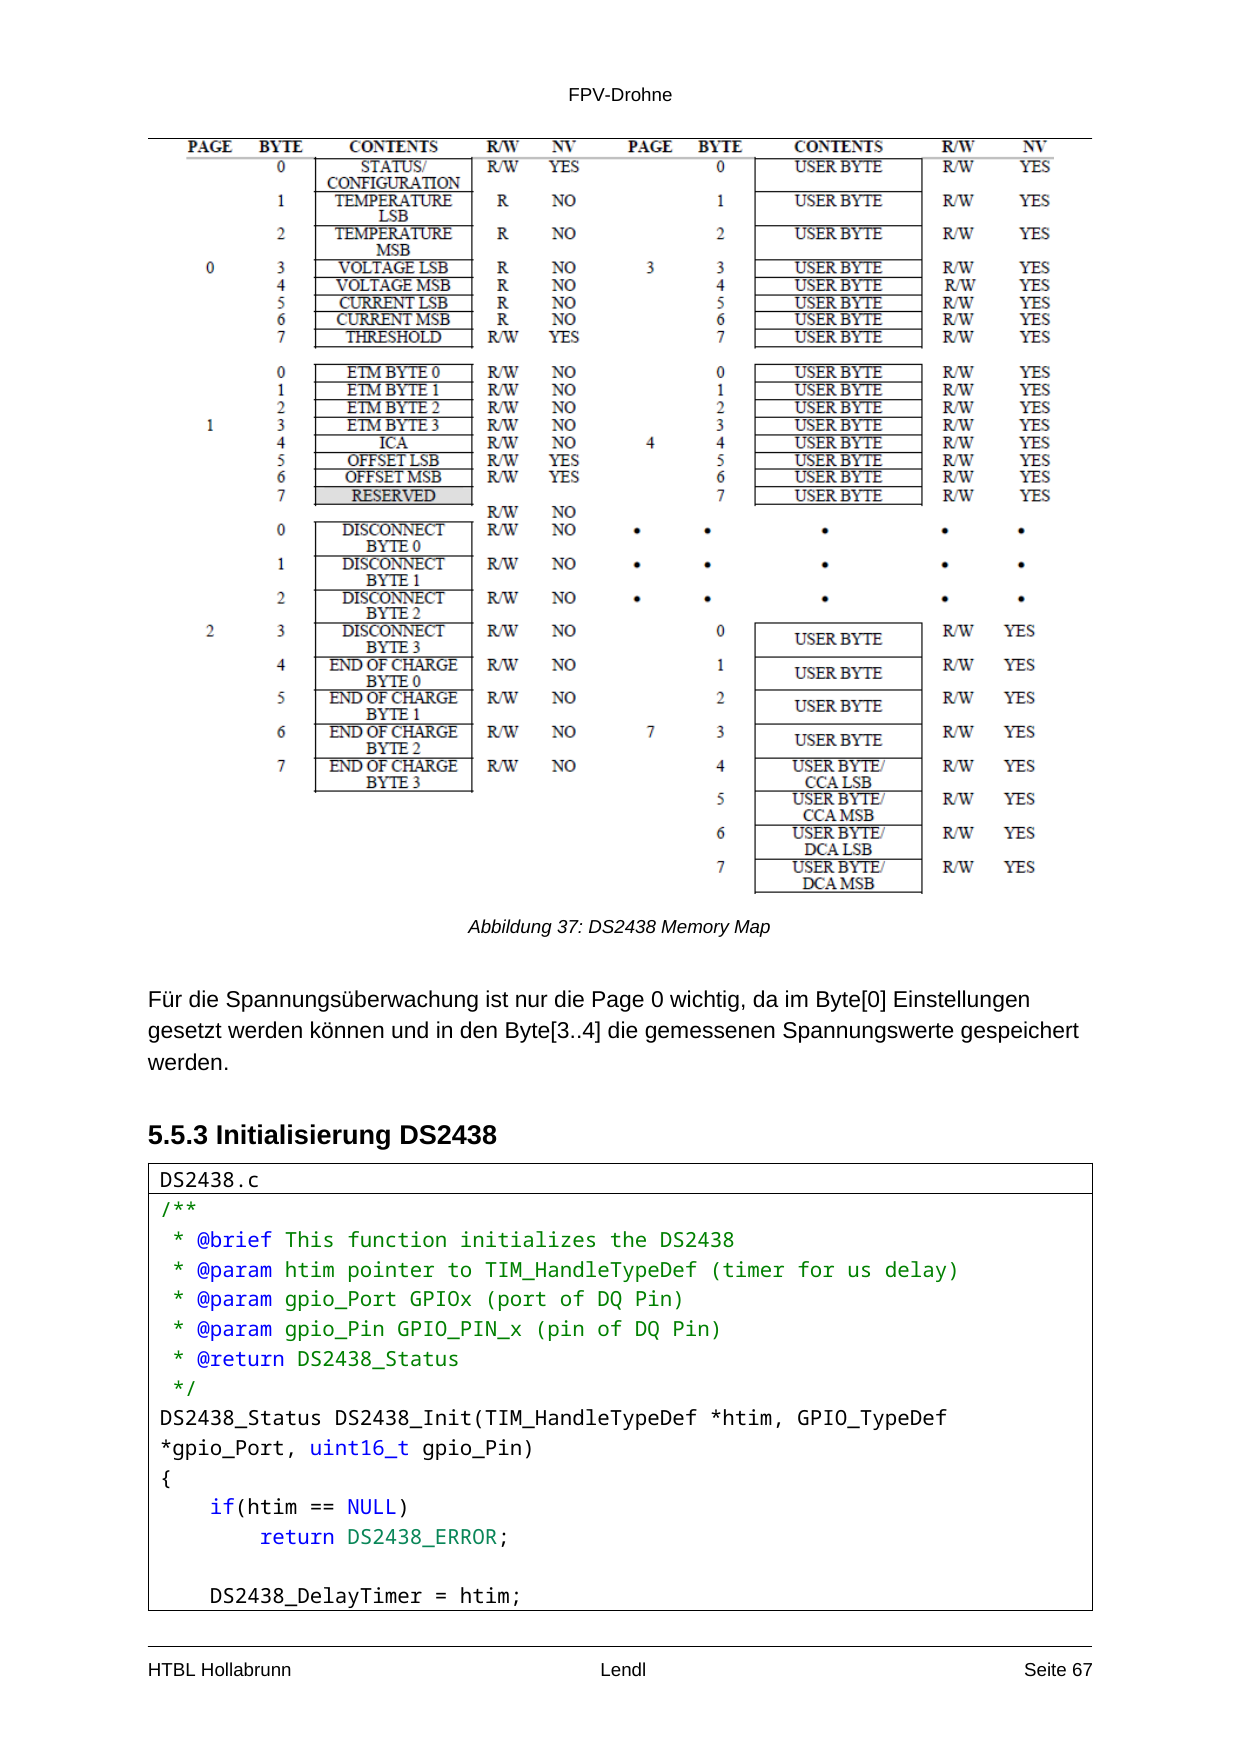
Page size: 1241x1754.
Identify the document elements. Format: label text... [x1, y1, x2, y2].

picture [186, 139, 1054, 894]
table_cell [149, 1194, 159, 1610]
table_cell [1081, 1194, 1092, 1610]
subtitle Initialisierung DS2438 [148, 1119, 1092, 1150]
text Abbildung 37: DS2438 Memory Map [148, 906, 1092, 937]
text Für die Spannungsüberwachung ist nur die Page 0 wichtig, da im Byte[0] Einstellungen gesetzt werden können und in den Byte[3..4] die gemessenen Spannungswerte gespeichert werden. [148, 981, 1092, 1075]
